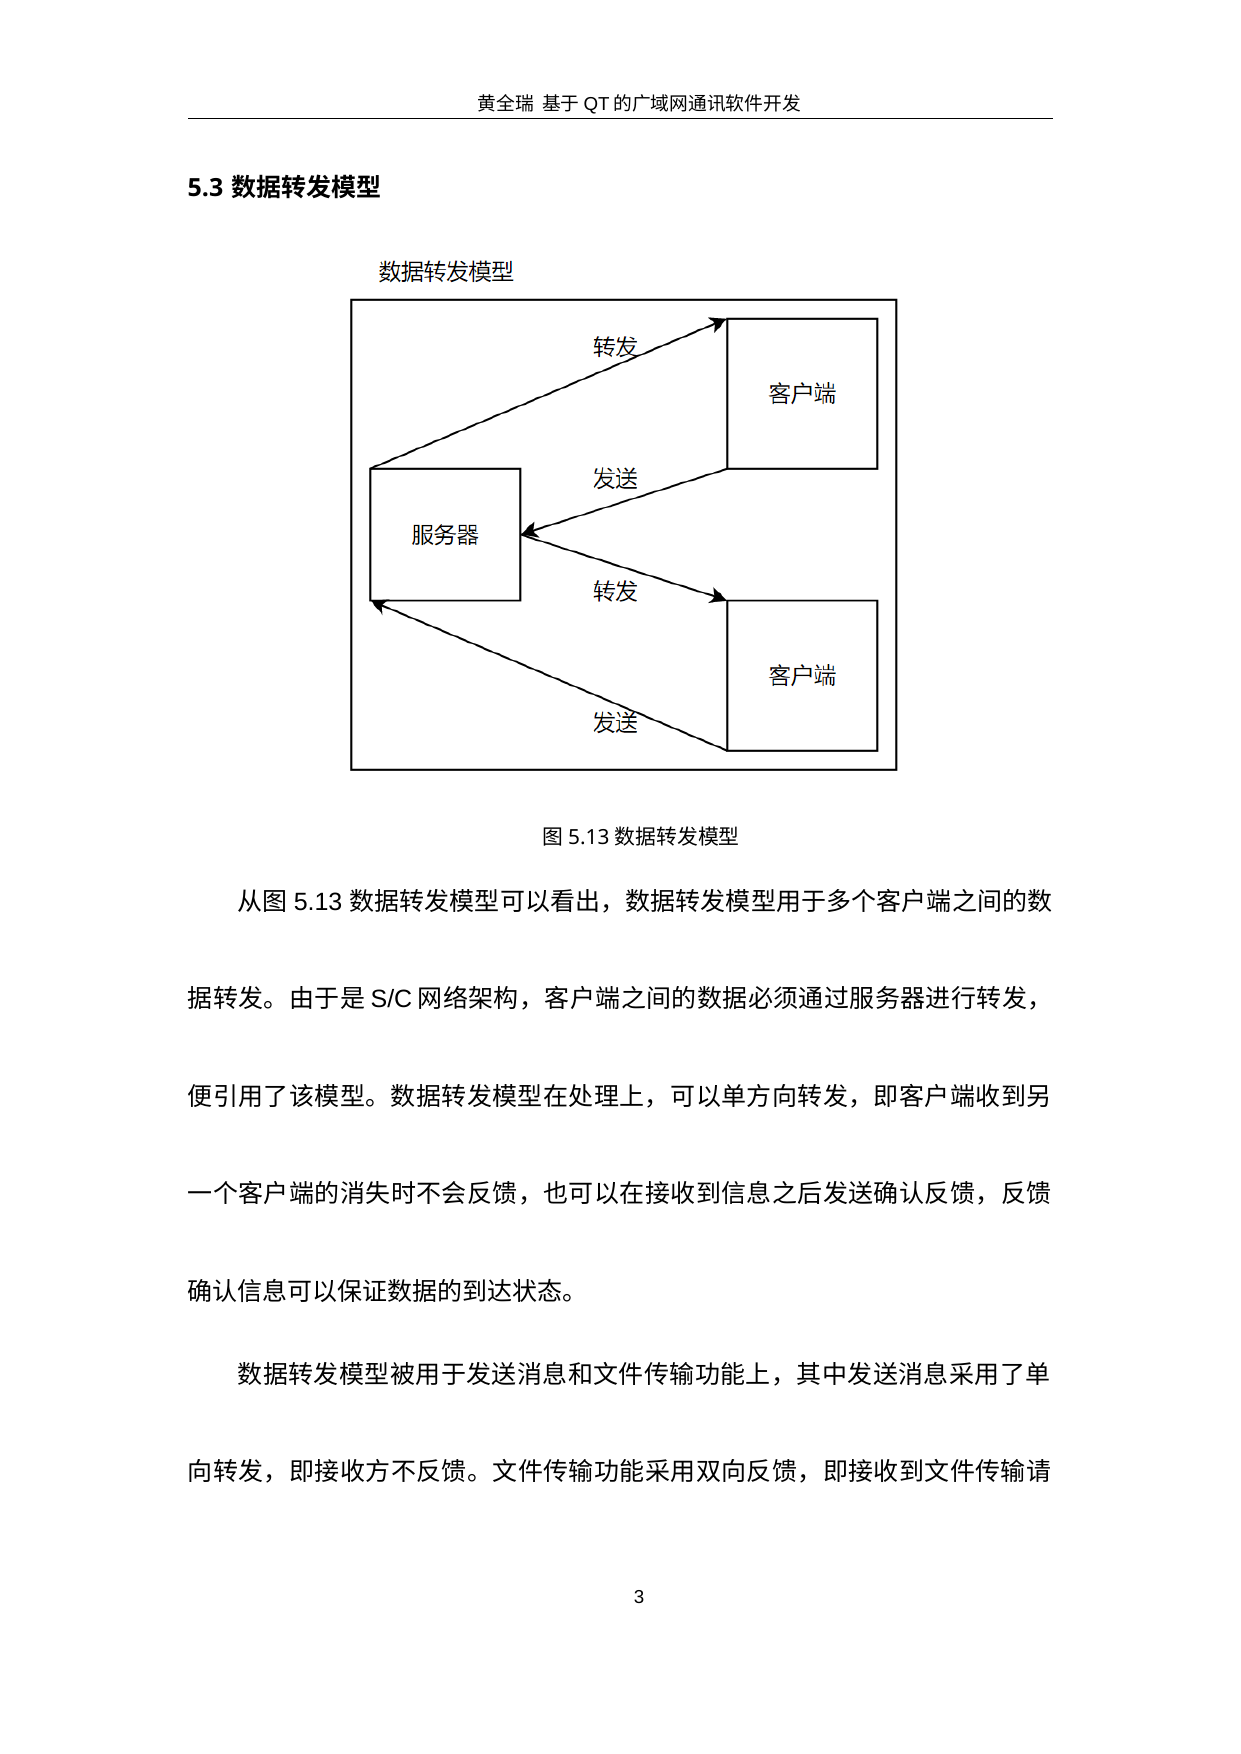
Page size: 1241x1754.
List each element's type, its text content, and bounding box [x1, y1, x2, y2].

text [187, 1340, 1053, 1502]
picture [331, 252, 909, 780]
subtitle 数据转发模型 [187, 153, 1053, 218]
